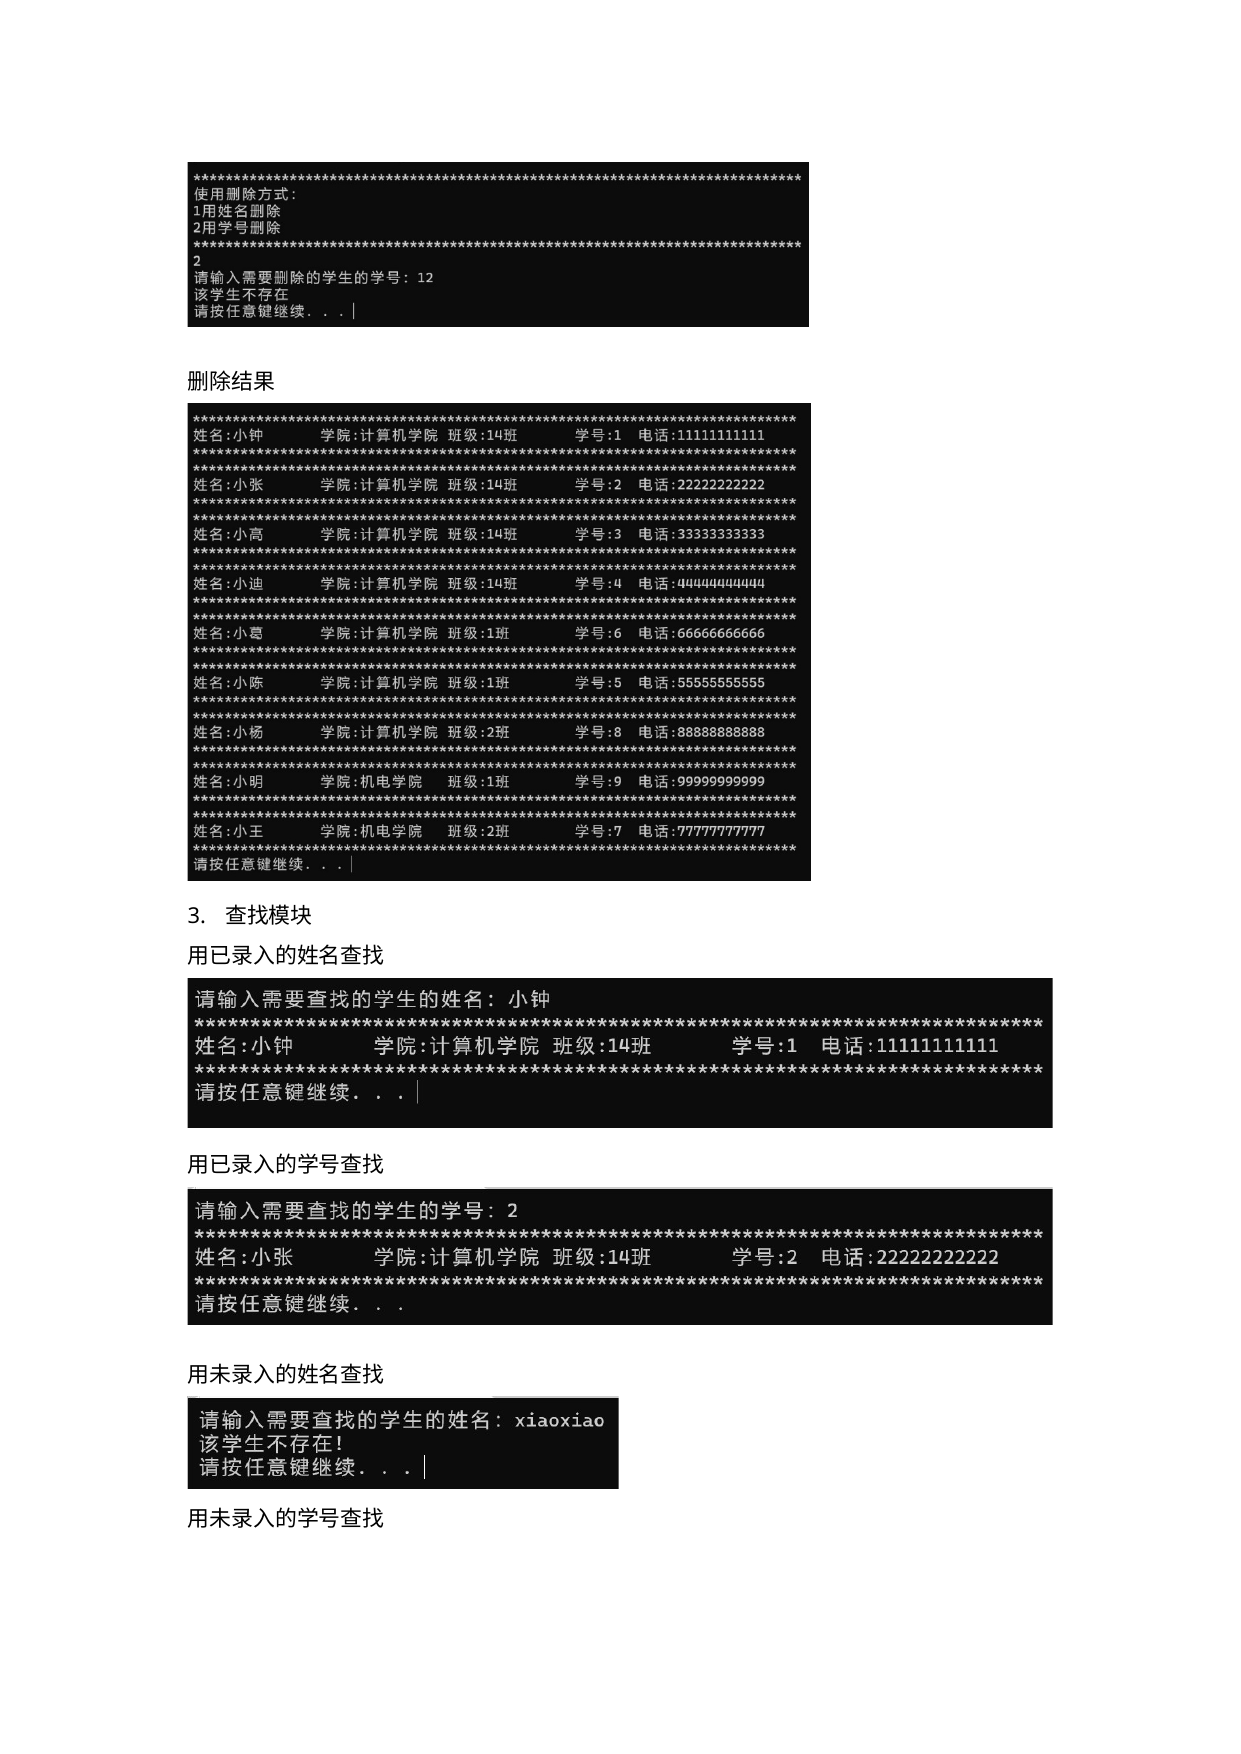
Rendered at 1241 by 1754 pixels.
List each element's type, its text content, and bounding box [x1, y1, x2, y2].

picture [187, 162, 809, 327]
picture [187, 978, 1053, 1128]
text 用未录入的姓名查找 [187, 1356, 1053, 1389]
picture [187, 403, 811, 881]
text 用已录入的姓名查找 [187, 938, 1053, 970]
text 用未录入的学号查找 [187, 1500, 1053, 1533]
text 用已录入的学号查找 [187, 1147, 1053, 1179]
picture [187, 1396, 619, 1489]
list 查找模块 [187, 897, 1053, 930]
picture [187, 1187, 1053, 1325]
text 删除结果 [187, 363, 1053, 396]
